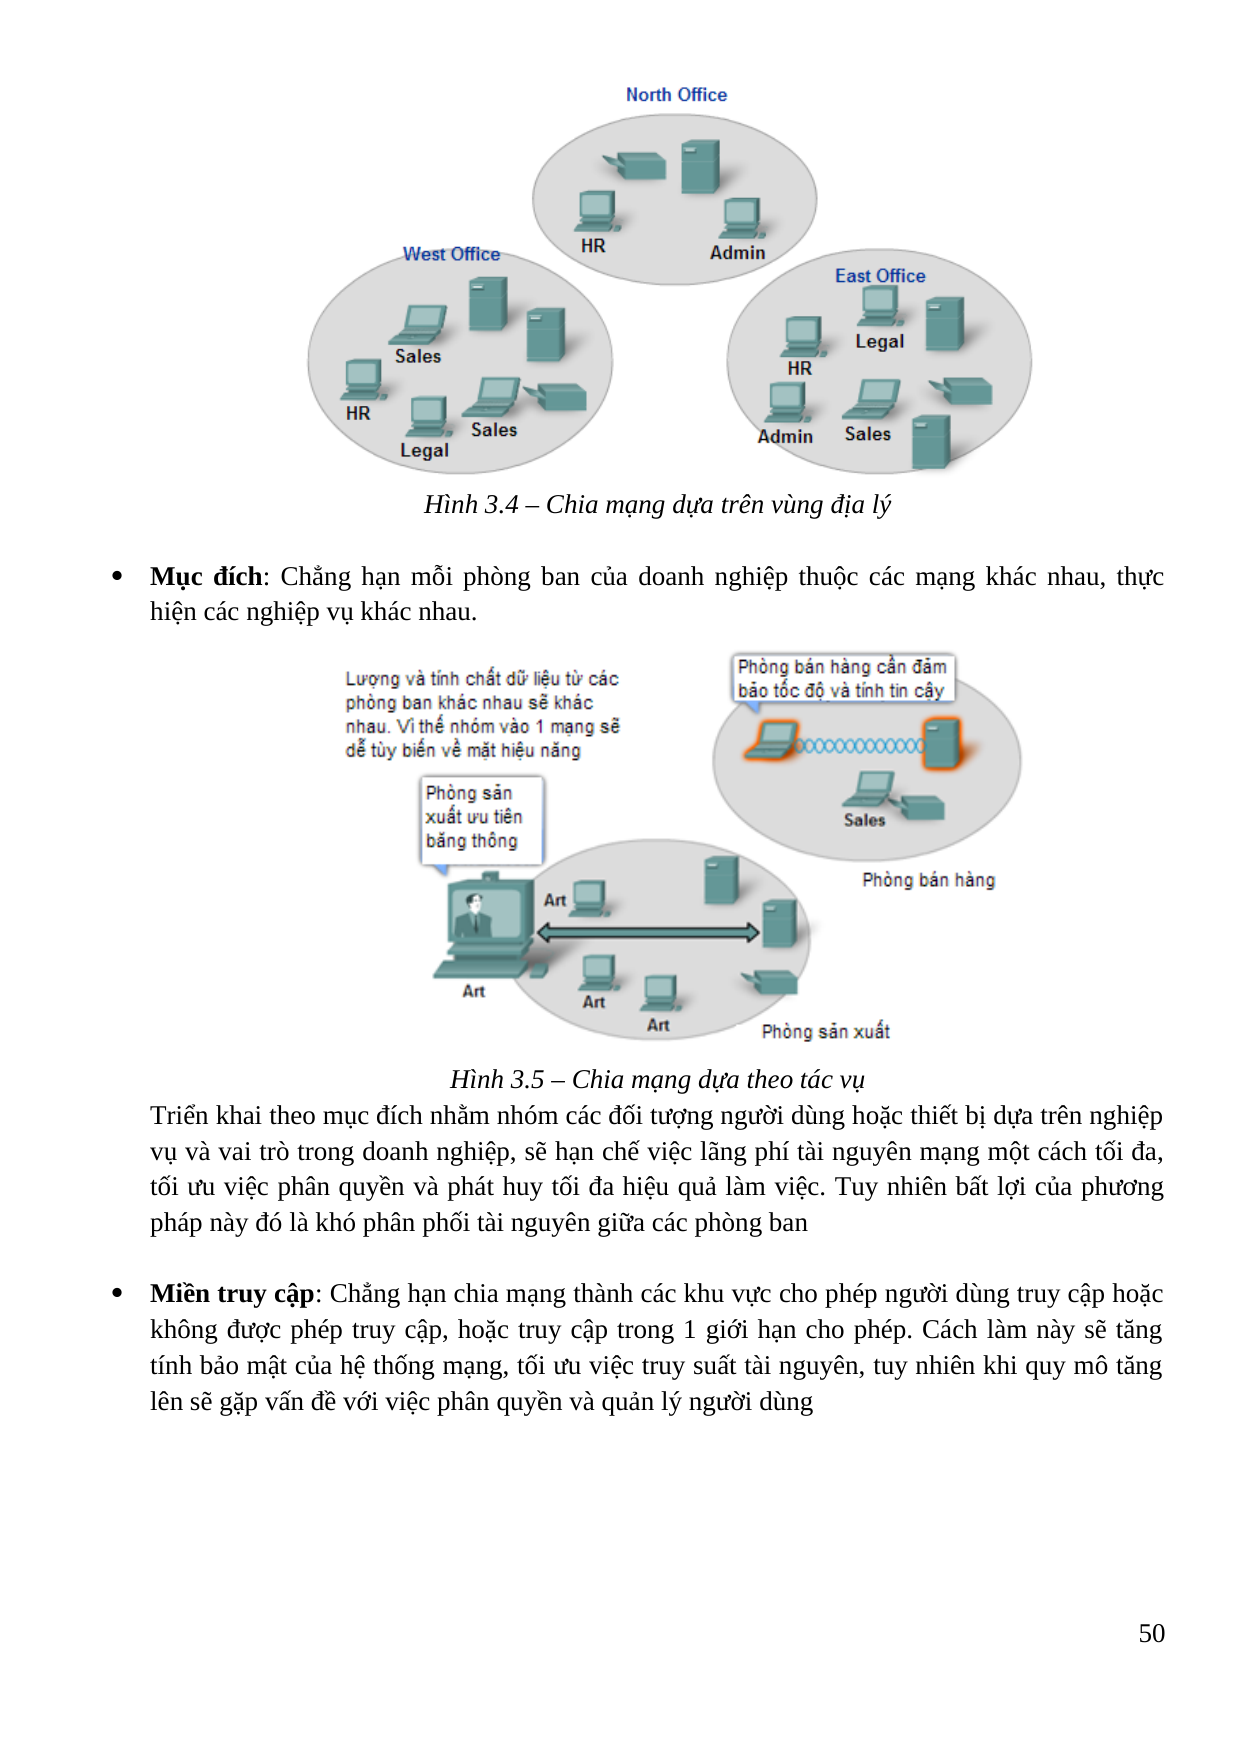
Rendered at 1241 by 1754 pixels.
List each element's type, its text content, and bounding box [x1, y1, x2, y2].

list Mục đích: Chẳng hạn mỗi phòng ban của doanh nghiệp thuộc các mạng khác nhau, thực hiện các nghiệp vụ khác nhau. [112, 559, 1165, 627]
picture [270, 75, 1045, 484]
list Miền truy cập: Chẳng hạn chia mạng thành các khu vực cho phép người dùng truy cập hoặc không được phép truy cập, hoặc truy cập trong 1 giới hạn cho phép. Cách làm này sẽ tăng tính bảo mật của hệ thống mạng, tối ưu việc truy suất tài nguyên, tuy nhiên khi quy mô tăng lên sẽ gặp vấn đề với việc phân quyền và quản lý người dùng [112, 1278, 1165, 1416]
picture [281, 631, 1035, 1059]
list Hình 3.5 – Chia mạng dựa theo tác vụ [150, 1063, 1165, 1094]
list Hình 3.4 – Chia mạng dựa trên vùng địa lý [150, 488, 1165, 519]
list Triển khai theo mục đích nhằm nhóm các đối tượng người dùng hoặc thiết bị dựa trên nghiệp vụ và vai trò trong doanh nghiệp, sẽ hạn chế việc lãng phí tài nguyên mạng một cách tối đa, tối ưu việc phân quyền và phát huy tối đa hiệu quả làm việc. Tuy nhiên bất lợi của phương pháp này đó là khó phân phối tài nguyên giữa các phòng ban [150, 1099, 1165, 1237]
